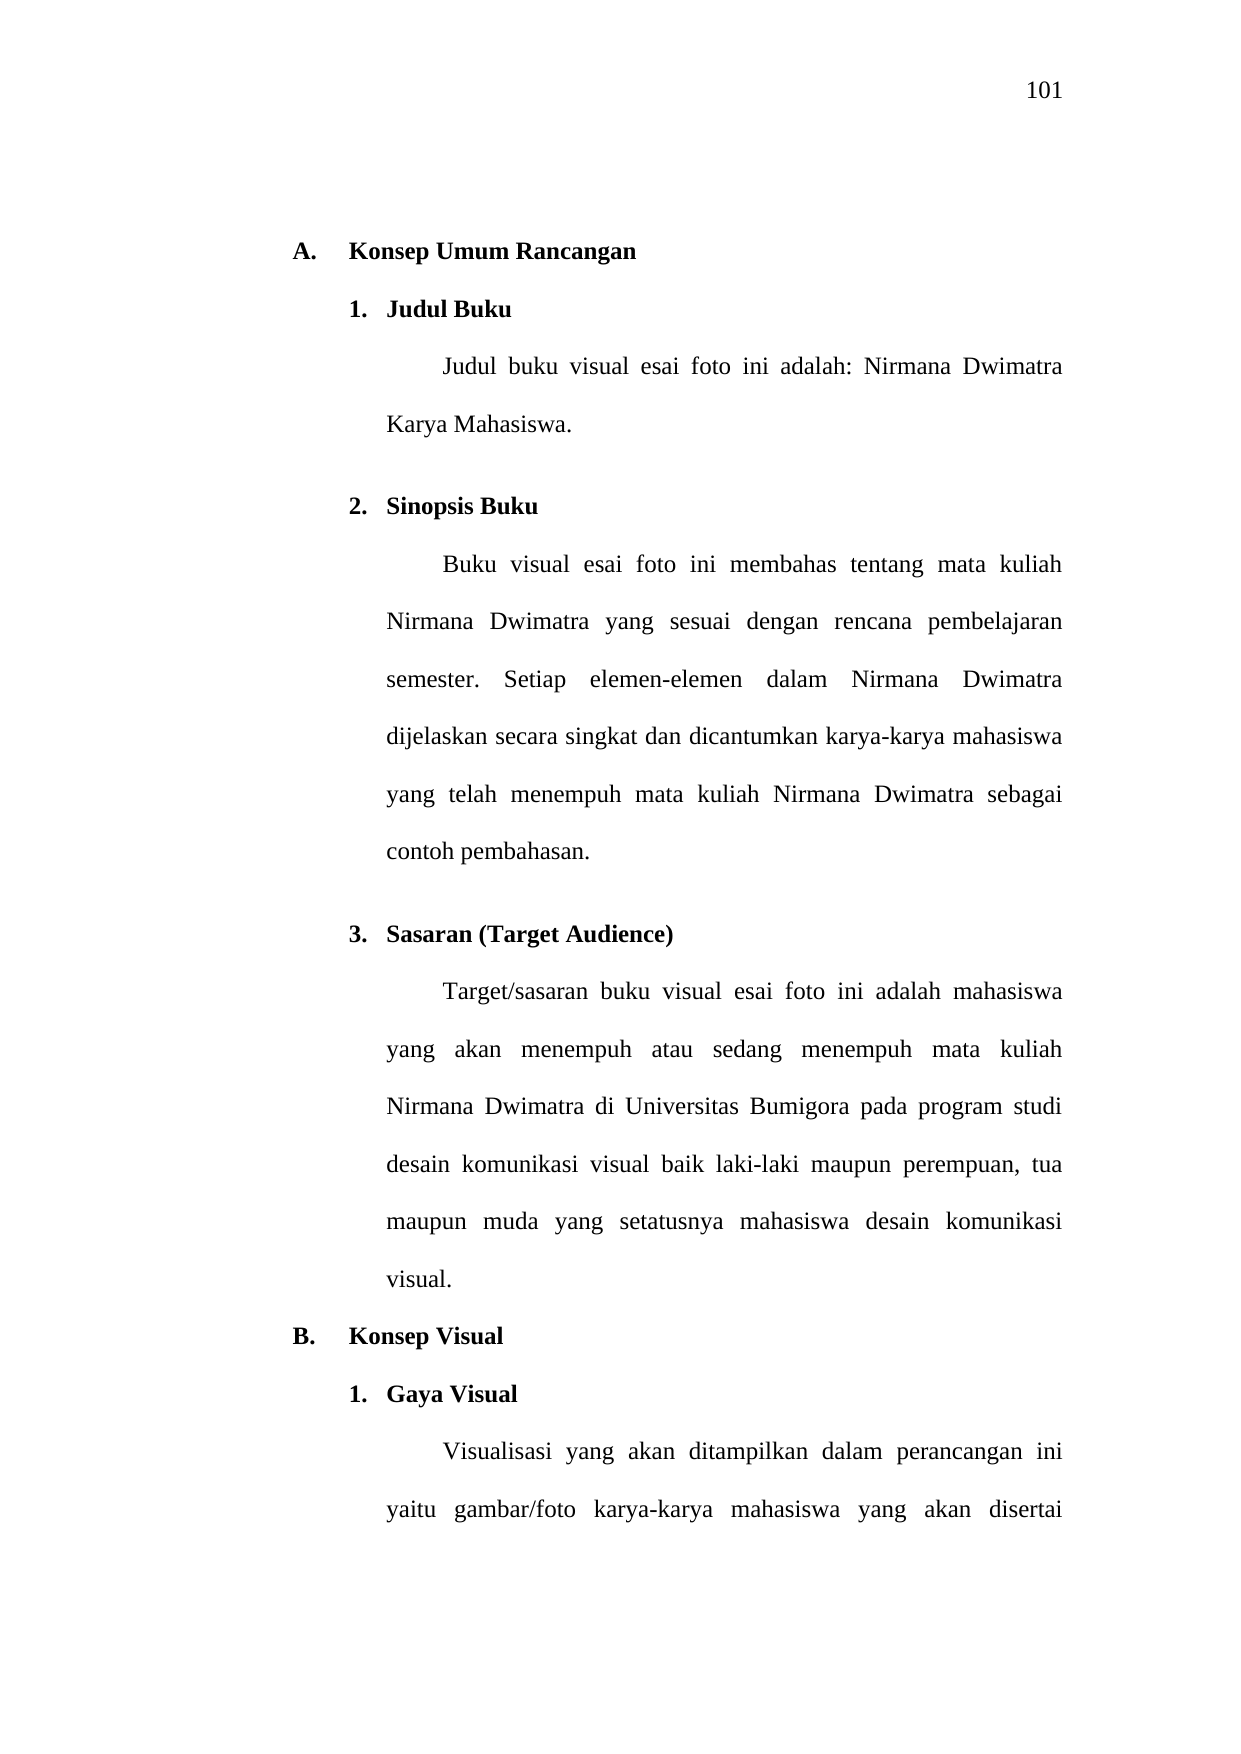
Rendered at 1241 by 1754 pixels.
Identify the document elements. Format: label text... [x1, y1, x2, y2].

text Buku visual esai foto ini membahas tentang mata kuliah Nirmana Dwimatra yang sesuai dengan rencana pembelajaran semester. Setiap elemen-elemen dalam Nirmana Dwimatra dijelaskan secara singkat dan dicantumkan karya-karya mahasiswa yang telah menempuh mata kuliah Nirmana Dwimatra sebagai contoh pembahasan. [386, 549, 1063, 865]
list Judul Buku [349, 294, 1063, 322]
list Gaya Visual [349, 1379, 1063, 1407]
list Sasaran (Target Audience) [349, 919, 1063, 947]
list Konsep Umum Rancangan [292, 236, 1063, 265]
text Target/sasaran buku visual esai foto ini adalah mahasiswa yang akan menempuh atau sedang menempuh mata kuliah Nirmana Dwimatra di Universitas Bumigora pada program studi desain komunikasi visual baik laki-laki maupun perempuan, tua maupun muda yang setatusnya mahasiswa desain komunikasi visual. [386, 976, 1063, 1292]
list Konsep Visual [292, 1321, 1063, 1350]
text Judul buku visual esai foto ini adalah: Nirmana Dwimatra Karya Mahasiswa. [386, 351, 1063, 437]
list Sinopsis Buku [349, 491, 1063, 520]
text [386, 1436, 1063, 1522]
